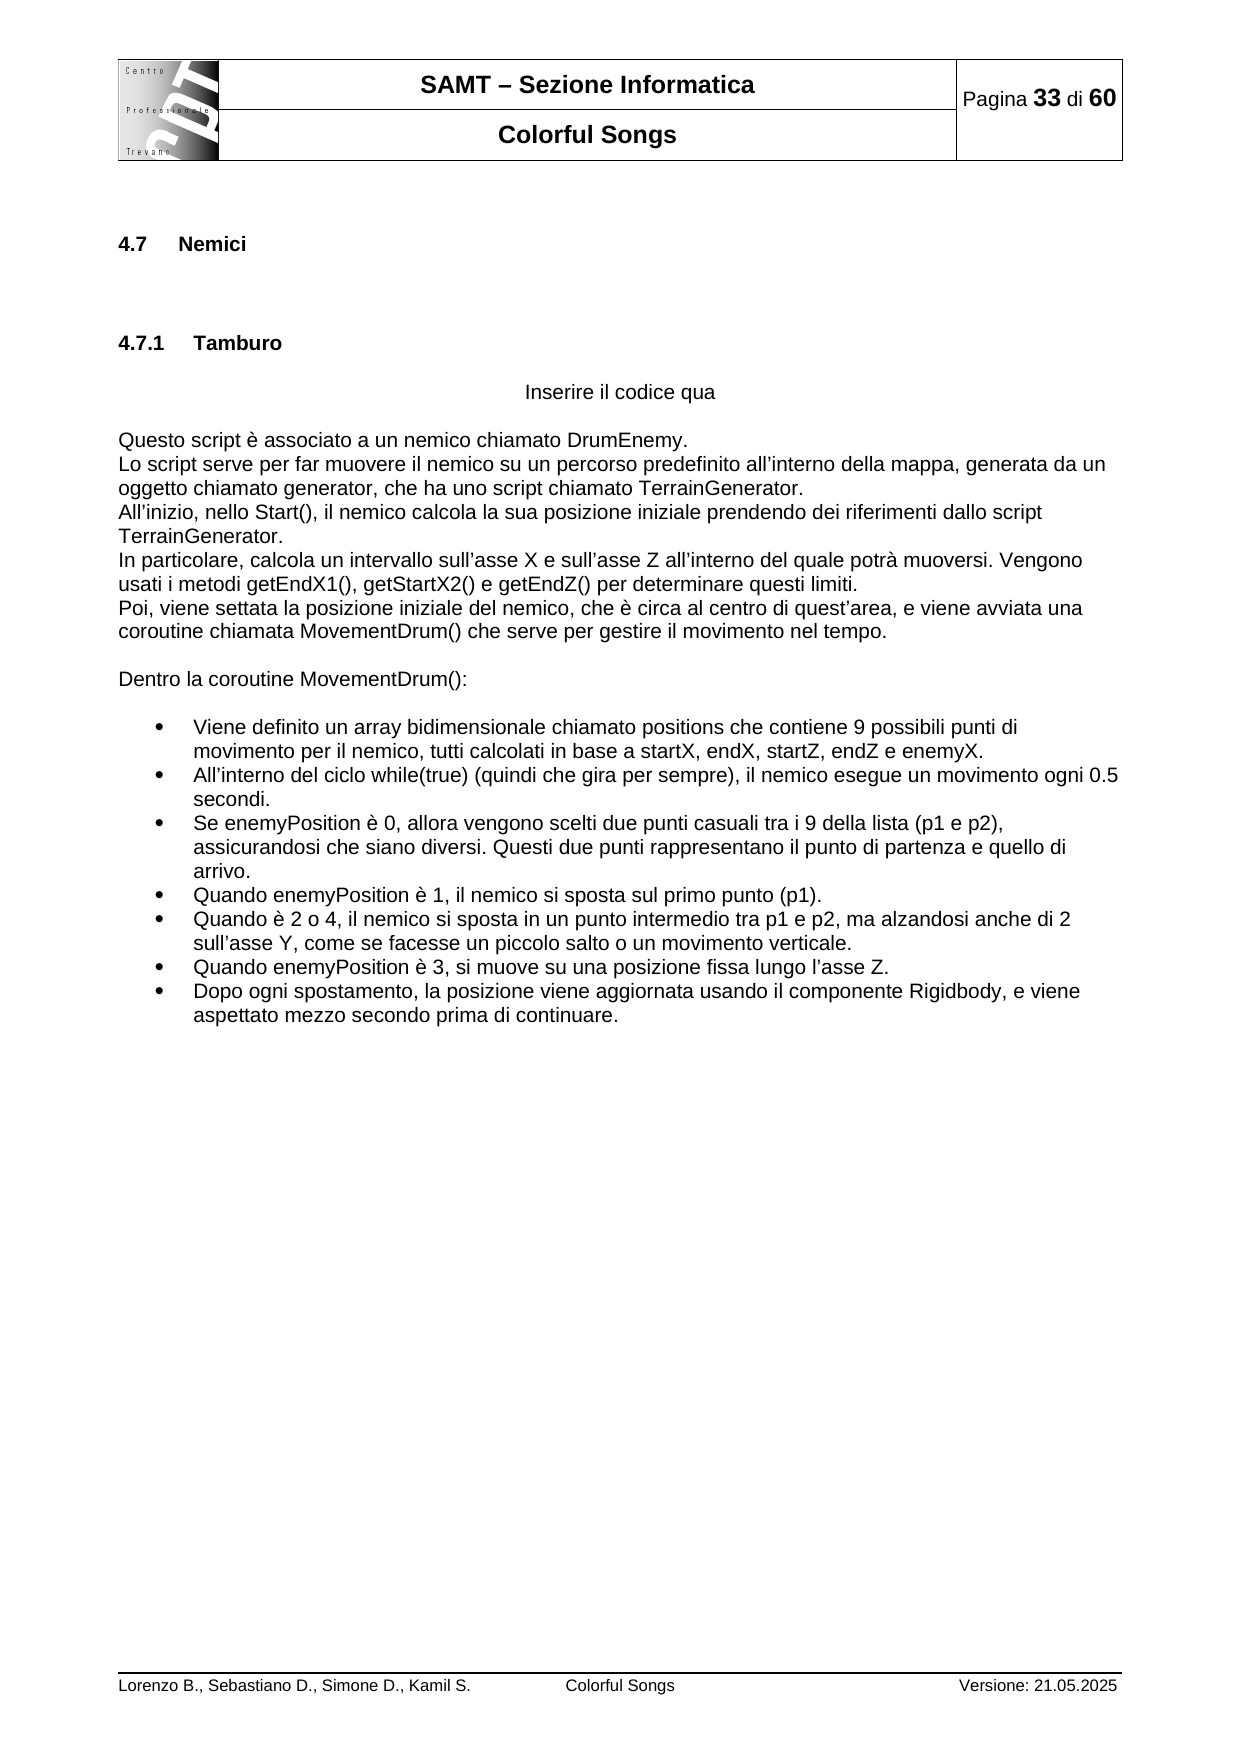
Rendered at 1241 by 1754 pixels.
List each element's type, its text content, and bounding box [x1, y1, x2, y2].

subtitle Tamburo [118, 331, 1122, 355]
list Quando è 2 o 4, il nemico si sposta in un punto intermedio tra p1 e p2, ma alzandosi anche di 2 sull’asse Y, come se facesse un piccolo salto o un movimento verticale. [156, 907, 1122, 955]
list Se enemyPosition è 0, allora vengono scelti due punti casuali tra i 9 della lista (p1 e p2), assicurandosi che siano diversi. Questi due punti rappresentano il punto di partenza e quello di arrivo. [156, 811, 1122, 883]
text In particolare, calcola un intervallo sull’asse X e sull’asse Z all’interno del quale potrà muoversi. Vengono usati i metodi getEndX1(), getStartX2() e getEndZ() per determinare questi limiti. [118, 547, 1122, 595]
text Dentro la coroutine MovementDrum(): [118, 667, 1122, 691]
list Quando enemyPosition è 1, il nemico si sposta sul primo punto (p1). [156, 883, 1122, 907]
text Poi, viene settata la posizione iniziale del nemico, che è circa al centro di quest’area, e viene avviata una coroutine chiamata MovementDrum() che serve per gestire il movimento nel tempo. [118, 595, 1122, 643]
text All’inizio, nello Start(), il nemico calcola la sua posizione iniziale prendendo dei riferimenti dallo script TerrainGenerator. [118, 499, 1122, 547]
list Dopo ogni spostamento, la posizione viene aggiornata usando il componente Rigidbody, e viene aspettato mezzo secondo prima di continuare. [156, 979, 1122, 1027]
list Viene definito un array bidimensionale chiamato positions che contiene 9 possibili punti di movimento per il nemico, tutti calcolati in base a startX, endX, startZ, endZ e enemyX. [156, 715, 1122, 763]
text Questo script è associato a un nemico chiamato DrumEnemy. [118, 428, 1122, 452]
list Quando enemyPosition è 3, si muove su una posizione fissa lungo l’asse Z. [156, 955, 1122, 979]
text Lo script serve per far muovere il nemico su un percorso predefinito all’interno della mappa, generata da un oggetto chiamato generator, che ha uno script chiamato TerrainGenerator. [118, 452, 1122, 499]
text Inserire il codice qua [118, 380, 1122, 404]
list All’interno del ciclo while(true) (quindi che gira per sempre), il nemico esegue un movimento ogni 0.5 secondi. [156, 763, 1122, 811]
picture [118, 60, 219, 160]
subtitle Nemici [118, 232, 1122, 256]
